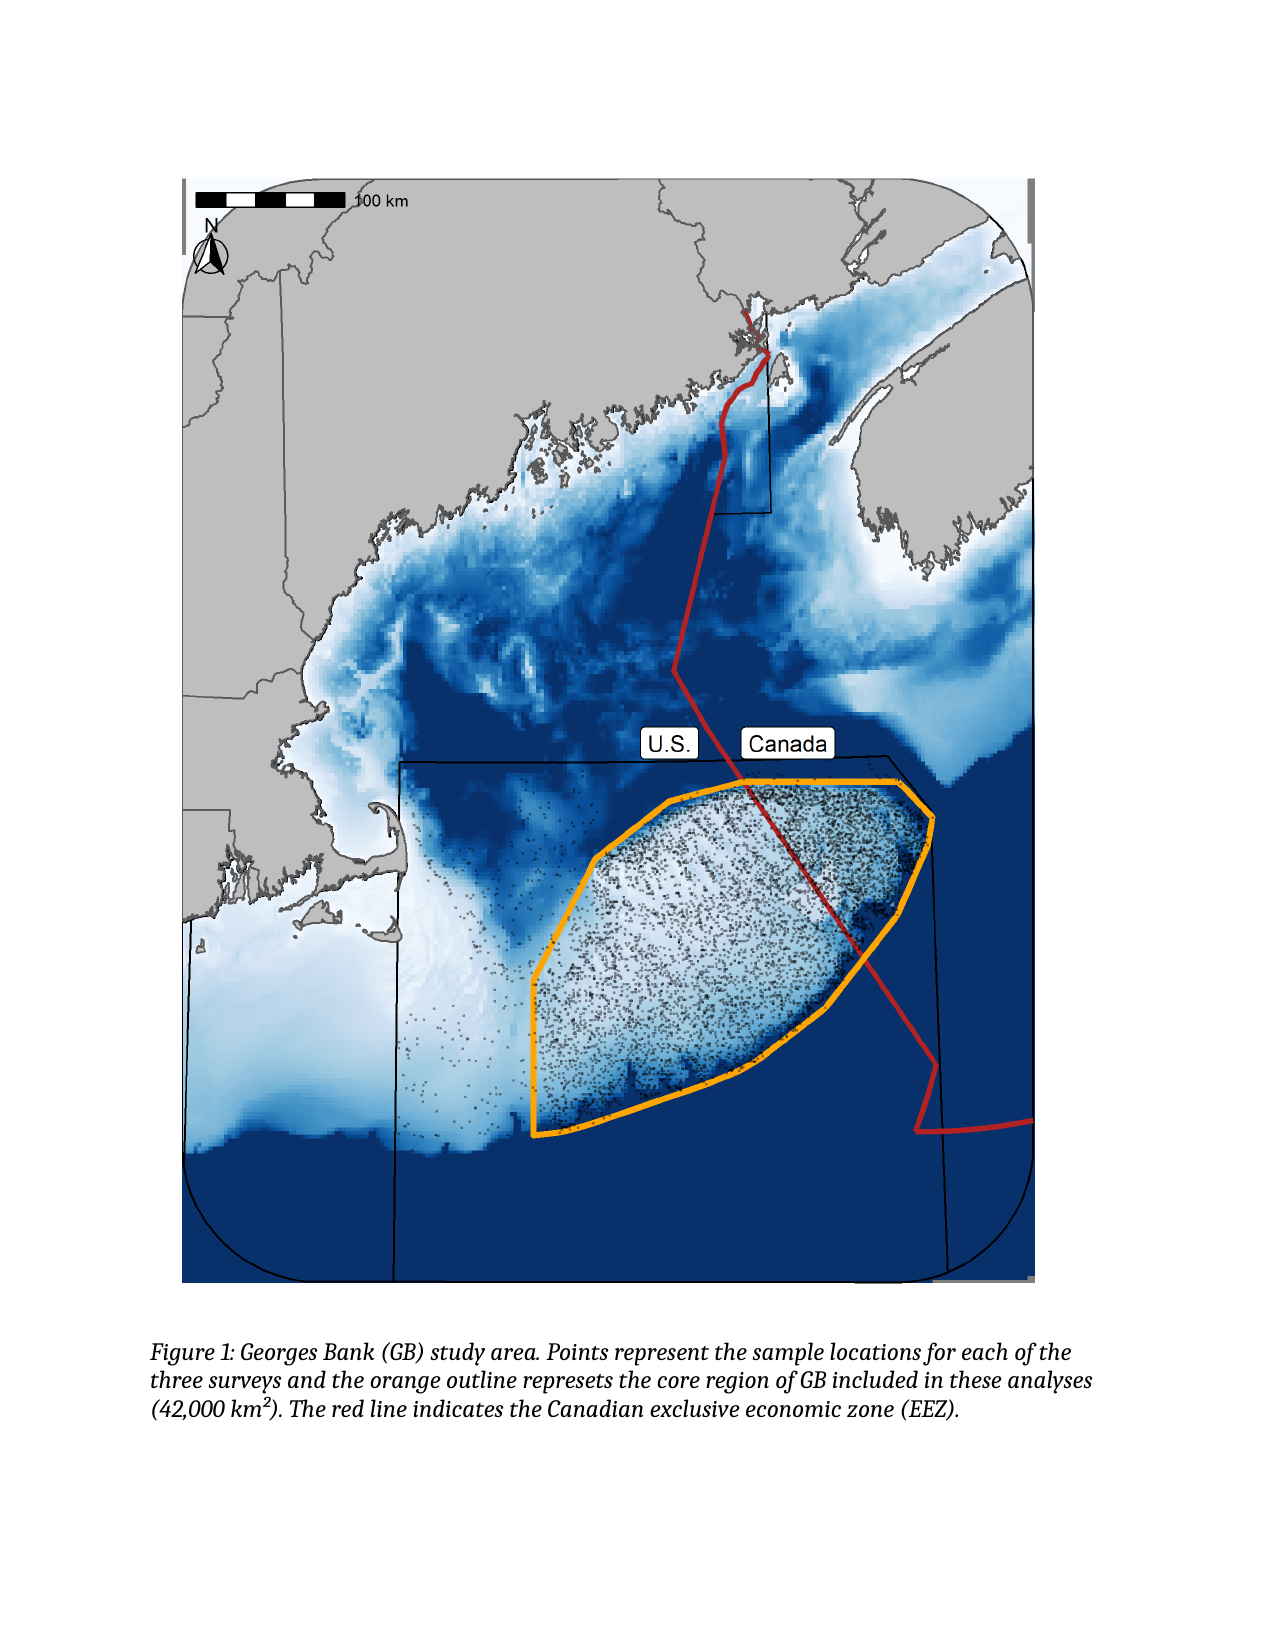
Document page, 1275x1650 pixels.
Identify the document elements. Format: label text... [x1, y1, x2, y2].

picture [168, 150, 1044, 1317]
text Figure 1: Georges Bank (GB) study area. Points represent the sample locations for each of the three surveys and the orange outline represets the core region of GB included in these analyses (42,000 km²). The red line indicates the Canadian exclusive economic zone (EEZ). [150, 1337, 1125, 1424]
